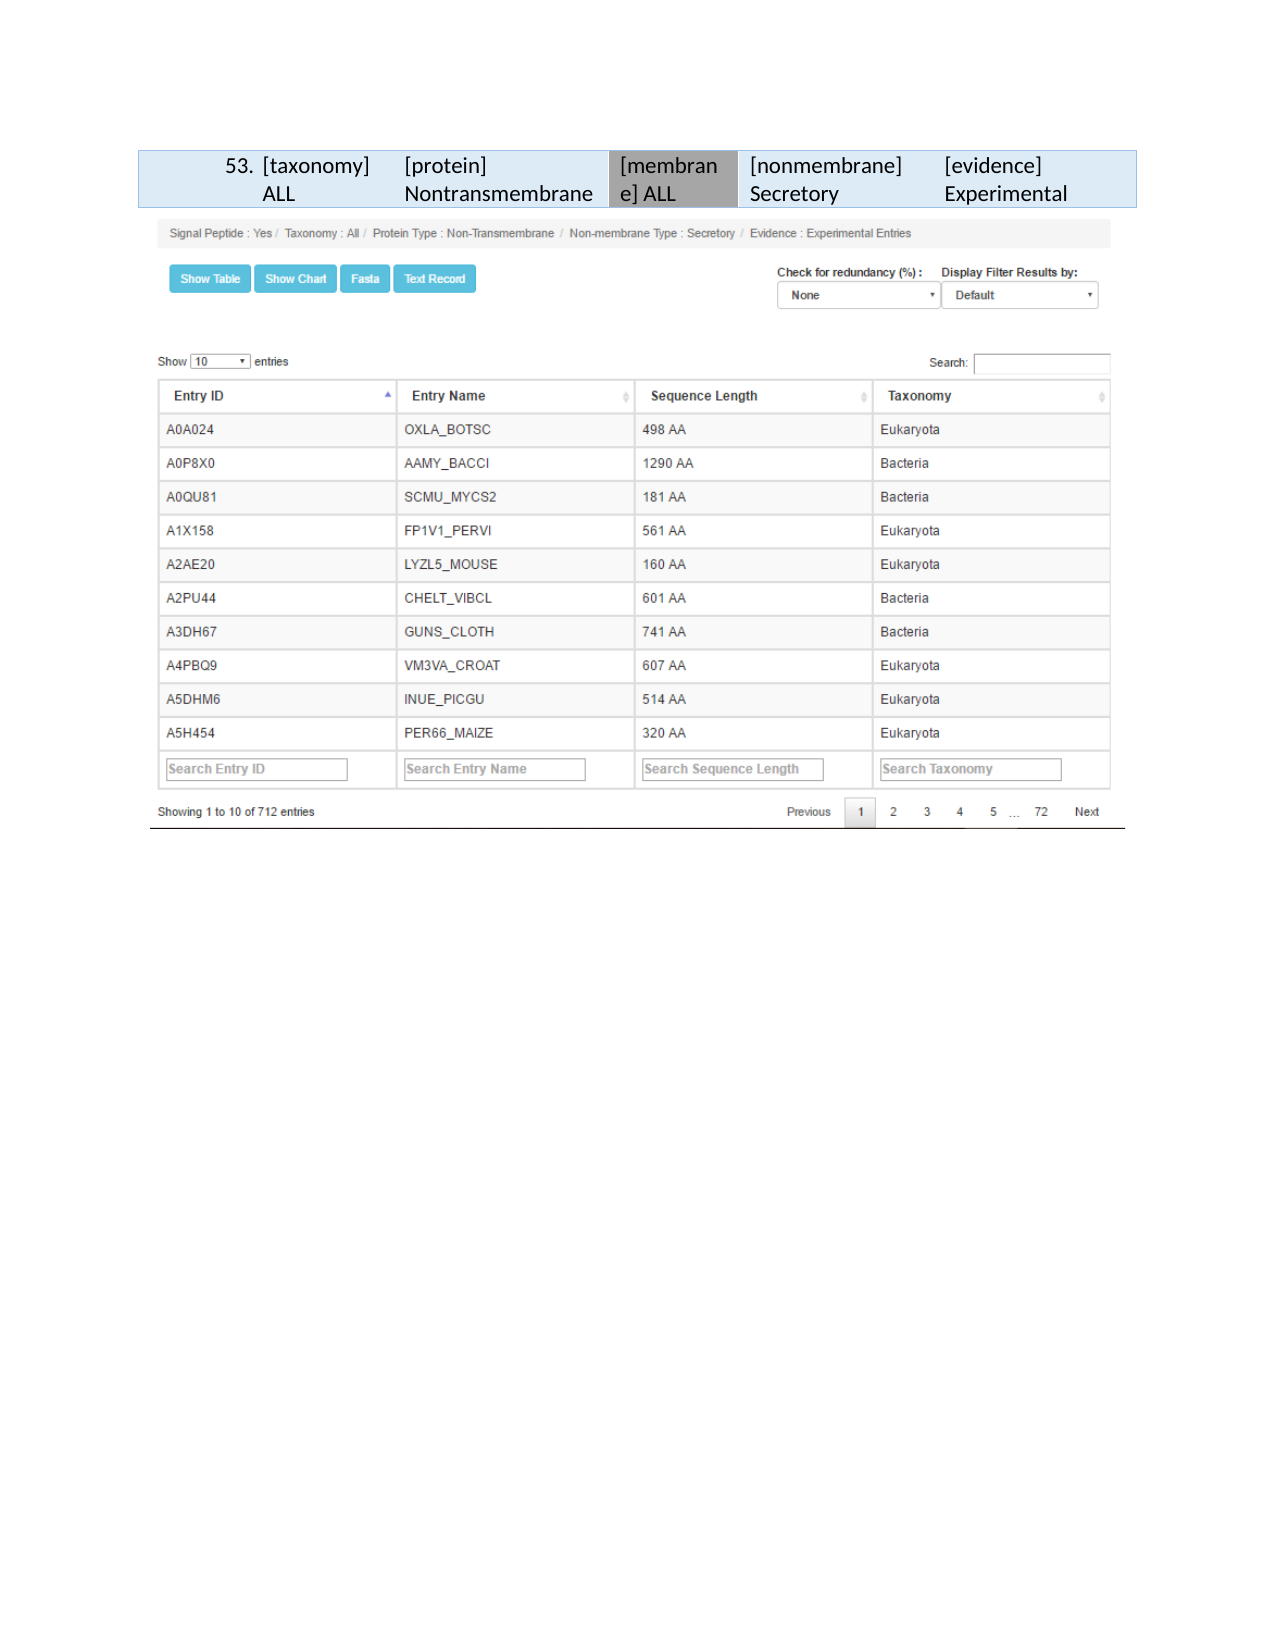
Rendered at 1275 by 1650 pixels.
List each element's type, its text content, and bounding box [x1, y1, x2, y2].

table_header [nonmembrane] Secretory [739, 151, 933, 207]
picture [150, 208, 1125, 829]
table_header [taxonomy] ALL [139, 151, 393, 207]
table_header [membrane] ALL [609, 151, 738, 207]
table_header [protein] Nontransmembrane [393, 151, 608, 207]
table_header [evidence] Experimental [933, 151, 1113, 207]
table_header [1113, 151, 1136, 207]
